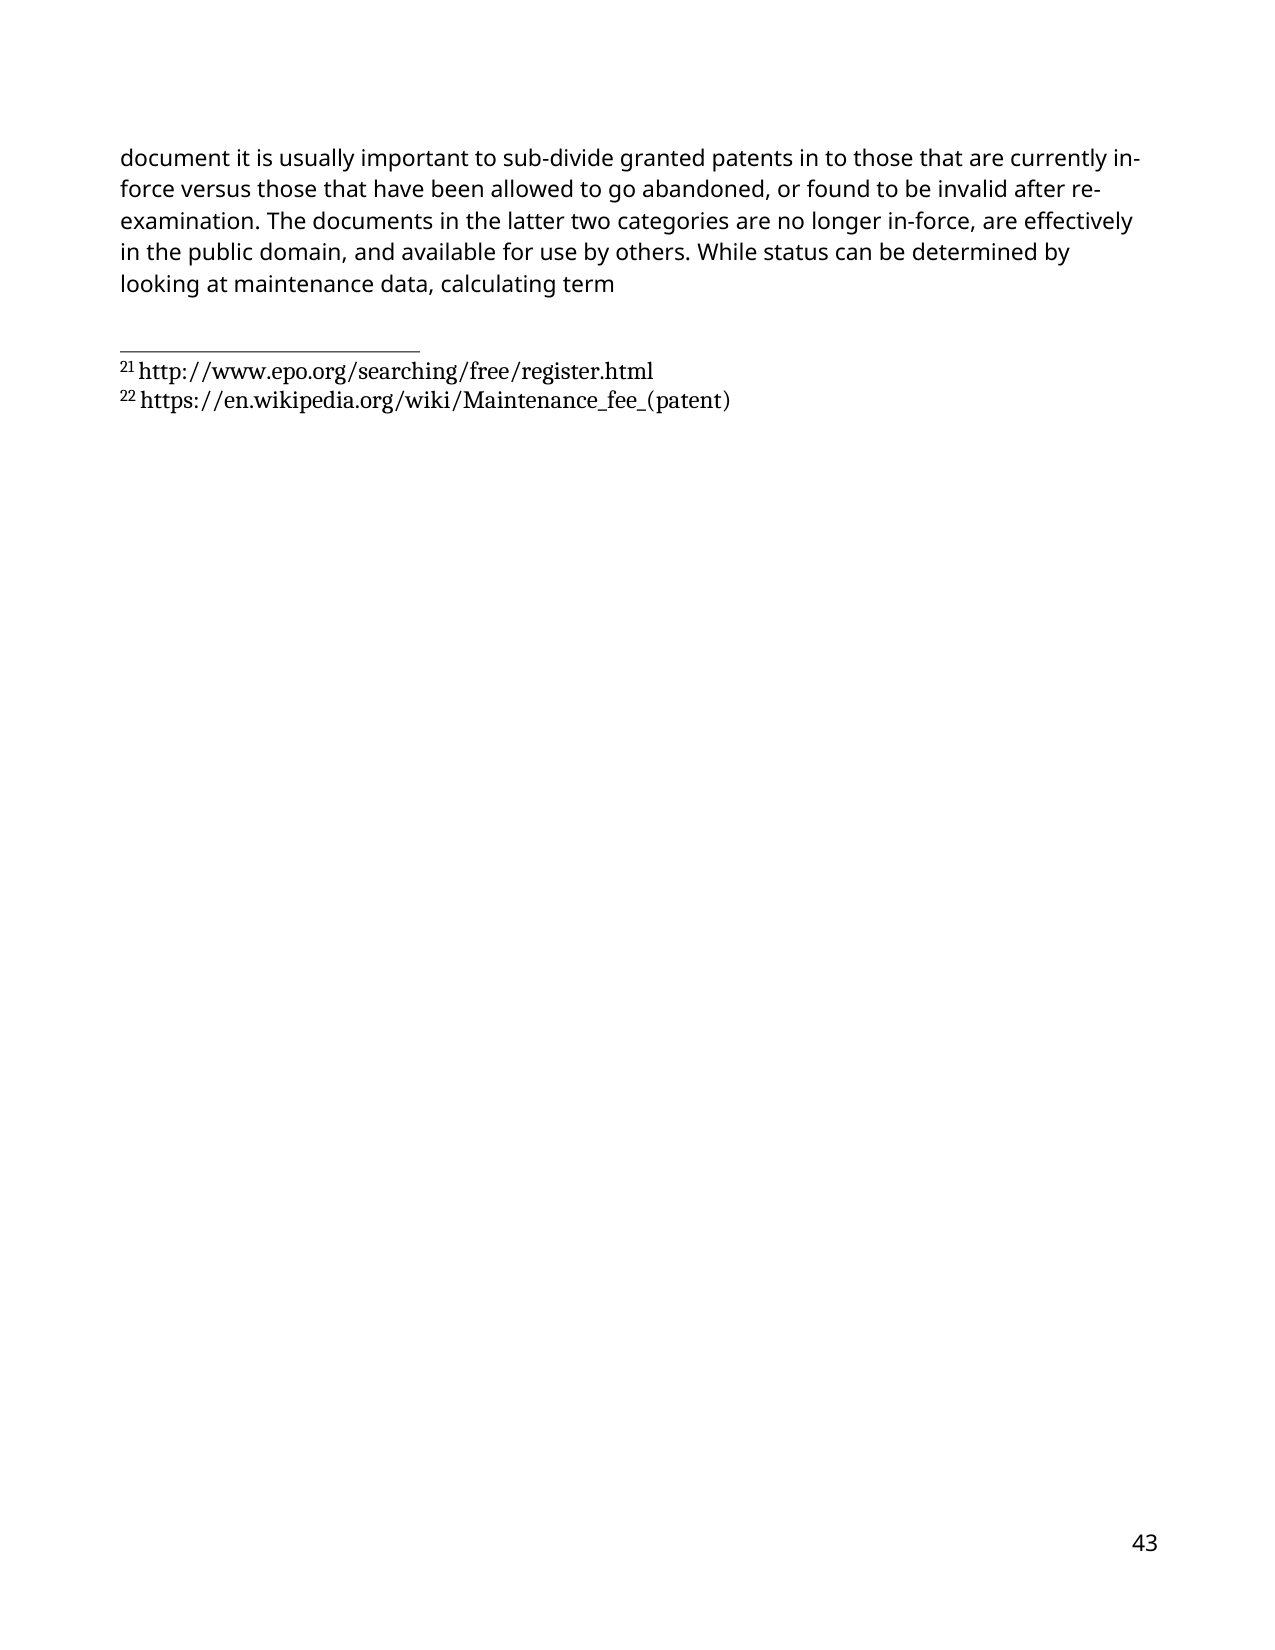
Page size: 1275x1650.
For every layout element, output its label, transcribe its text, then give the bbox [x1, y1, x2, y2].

text 22 https://en.wikipedia.org/wiki/Maintenance_fee_(patent) [120, 386, 1167, 415]
text 21 http://www.epo.org/searching/free/register.html [120, 357, 1167, 386]
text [120, 142, 1151, 299]
